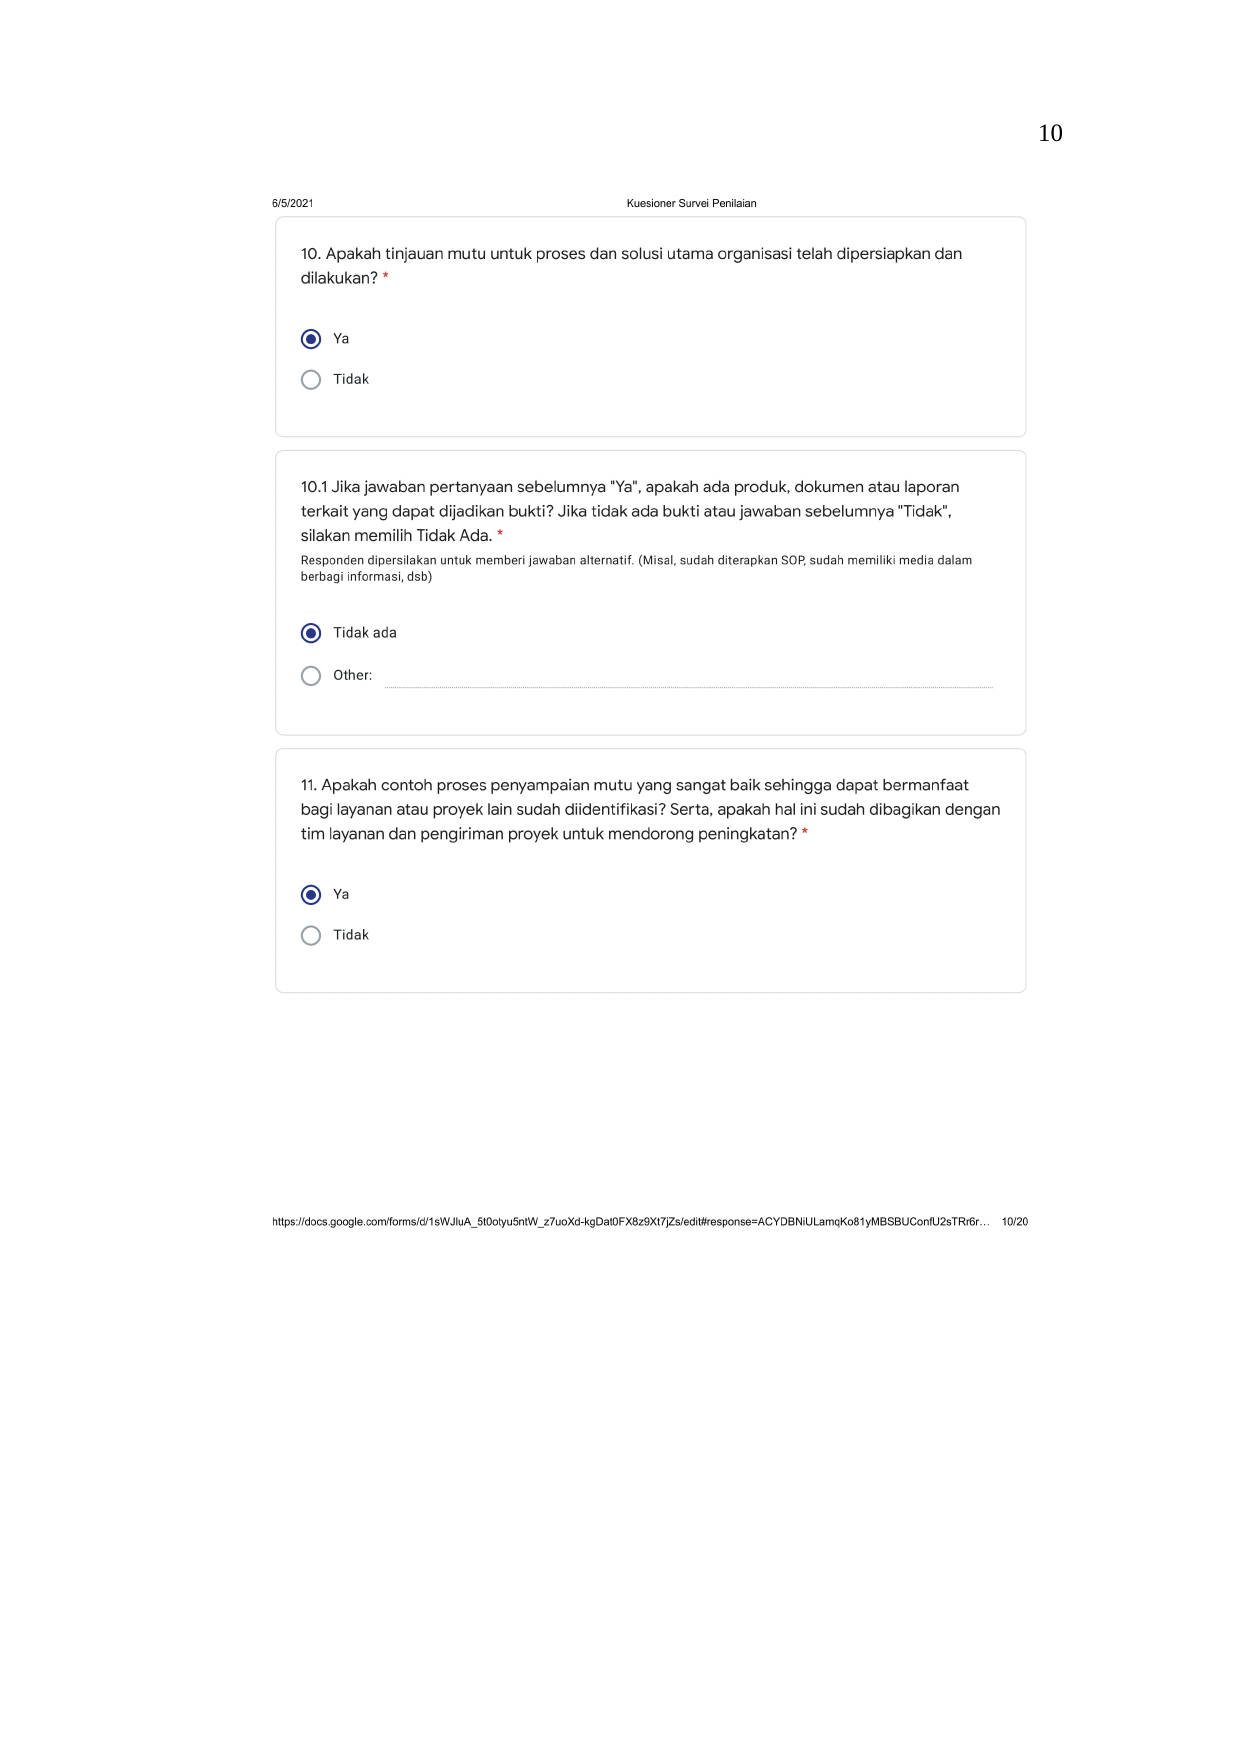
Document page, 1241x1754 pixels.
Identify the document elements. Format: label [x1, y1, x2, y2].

picture [236, 177, 1064, 1248]
